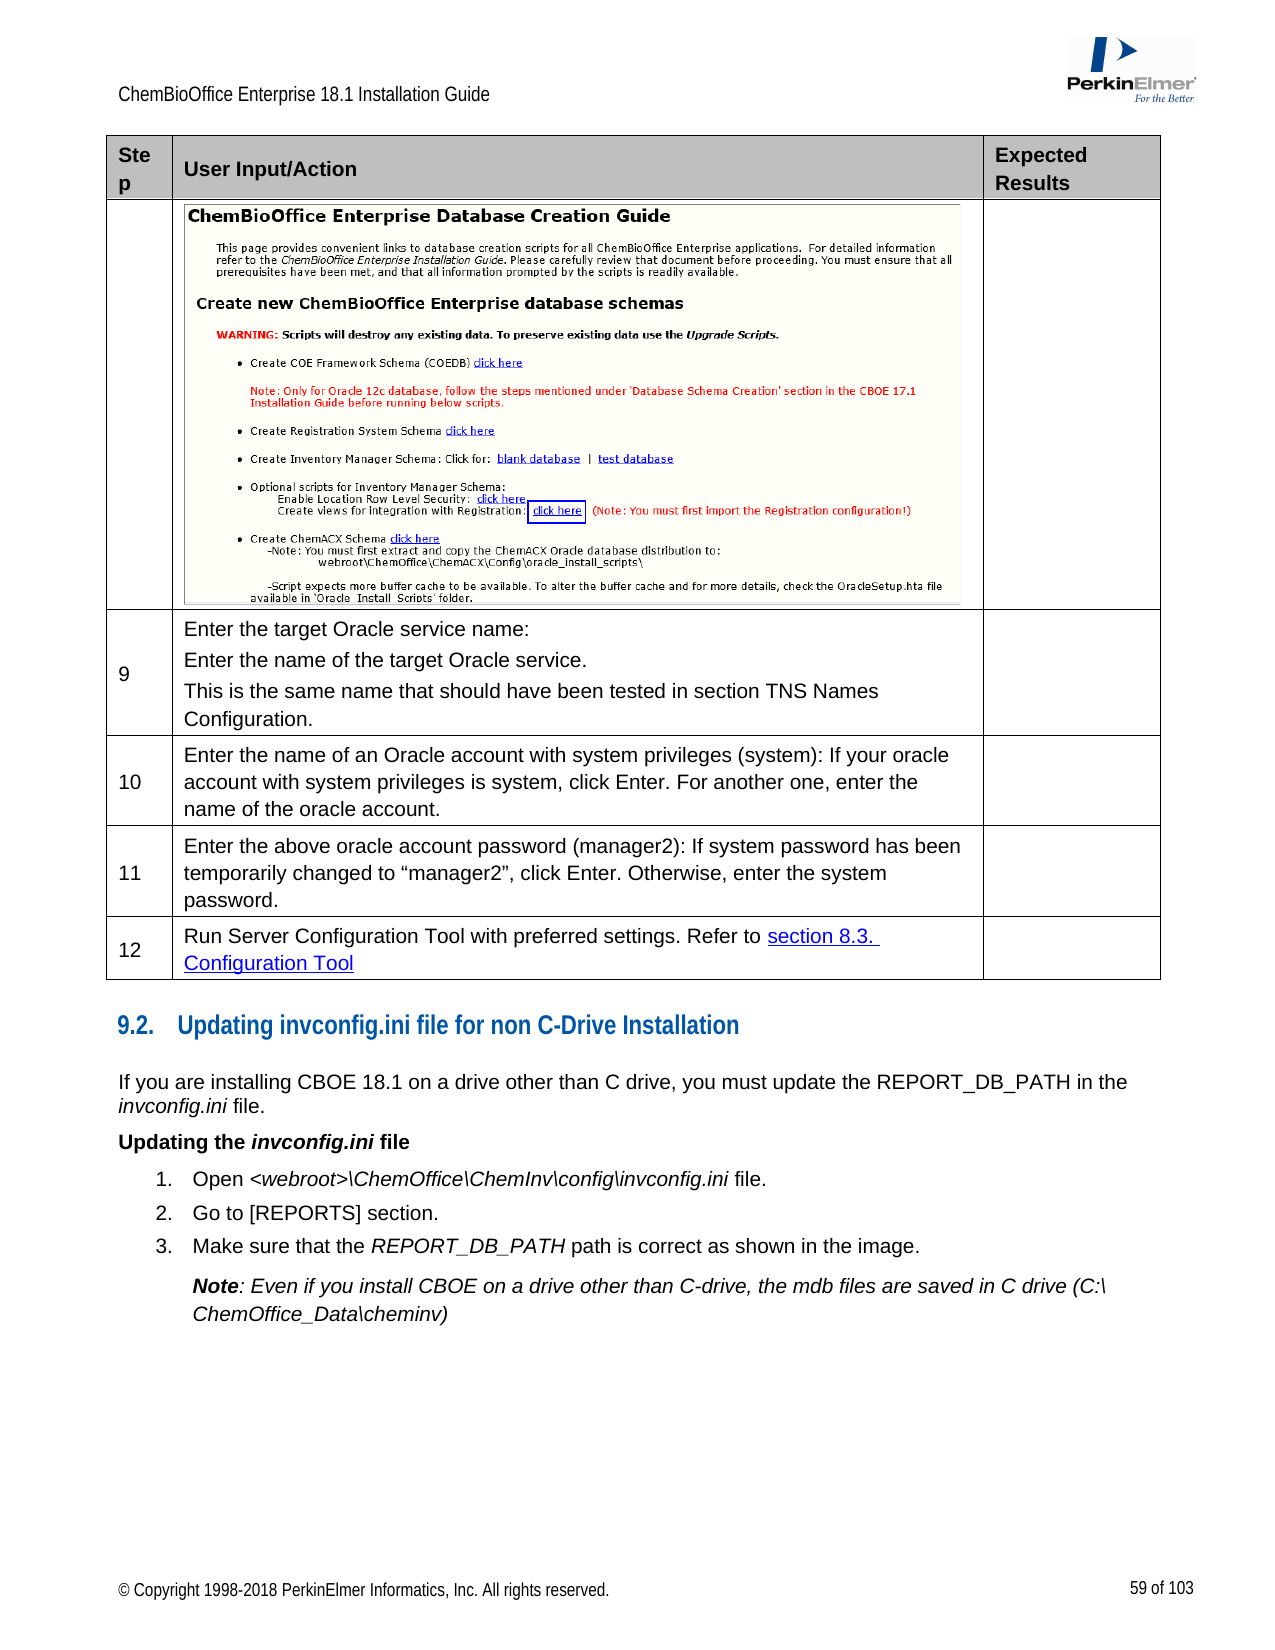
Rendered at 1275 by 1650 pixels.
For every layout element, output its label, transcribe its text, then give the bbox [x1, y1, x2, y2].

table_cell [984, 736, 1160, 825]
table_cell 9 [107, 610, 172, 734]
table_cell 12 [107, 917, 172, 979]
table_cell [984, 917, 1160, 979]
table_cell [984, 610, 1160, 734]
text Updating the invconfig.ini file [118, 1130, 1204, 1154]
table_cell Run Server Configuration Tool with preferred settings. Refer to section 8.3. Configuration Tool [173, 917, 983, 979]
table_cell 10 [107, 736, 172, 825]
table_cell Enter the above oracle account password (manager2): If system password has been temporarily changed to “manager2”, click Enter. Otherwise, enter the system password. [173, 826, 983, 916]
table_header Step [107, 136, 172, 198]
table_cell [173, 200, 983, 608]
list Open <webroot>\ChemOffice\ChemInv\config\invconfig.ini file. [155, 1167, 1204, 1191]
list Go to [REPORTS] section. [155, 1200, 1204, 1224]
table_header Expected Results [984, 136, 1160, 198]
table_cell 8 [107, 200, 172, 608]
subtitle Updating invconfig.ini file for non C-Drive Installation [117, 1009, 1204, 1041]
table_header User Input/Action [173, 136, 983, 198]
table_cell [984, 200, 1160, 608]
table_cell [984, 826, 1160, 916]
picture [183, 203, 961, 605]
list Make sure that the REPORT_DB_PATH path is correct as shown in the image. [155, 1234, 1204, 1258]
table_cell 11 [107, 826, 172, 916]
table_cell Enter the target Oracle service name: Enter the name of the target Oracle service. This is the same name that should have been tested in section TNS Names Configuration. [173, 610, 983, 734]
table_cell Enter the name of an Oracle account with system privileges (system): If your oracle account with system privileges is system, click Enter. For another one, enter the name of the oracle account. [173, 736, 983, 825]
text Note: Even if you install CBOE on a drive other than C-drive, the mdb files are saved in C drive (C:\ChemOffice_Data\cheminv) [192, 1274, 1204, 1326]
picture [1067, 37, 1197, 102]
text If you are installing CBOE 18.1 on a drive other than C drive, you must update the REPORT_DB_PATH in the invconfig.ini file. [118, 1070, 1204, 1118]
